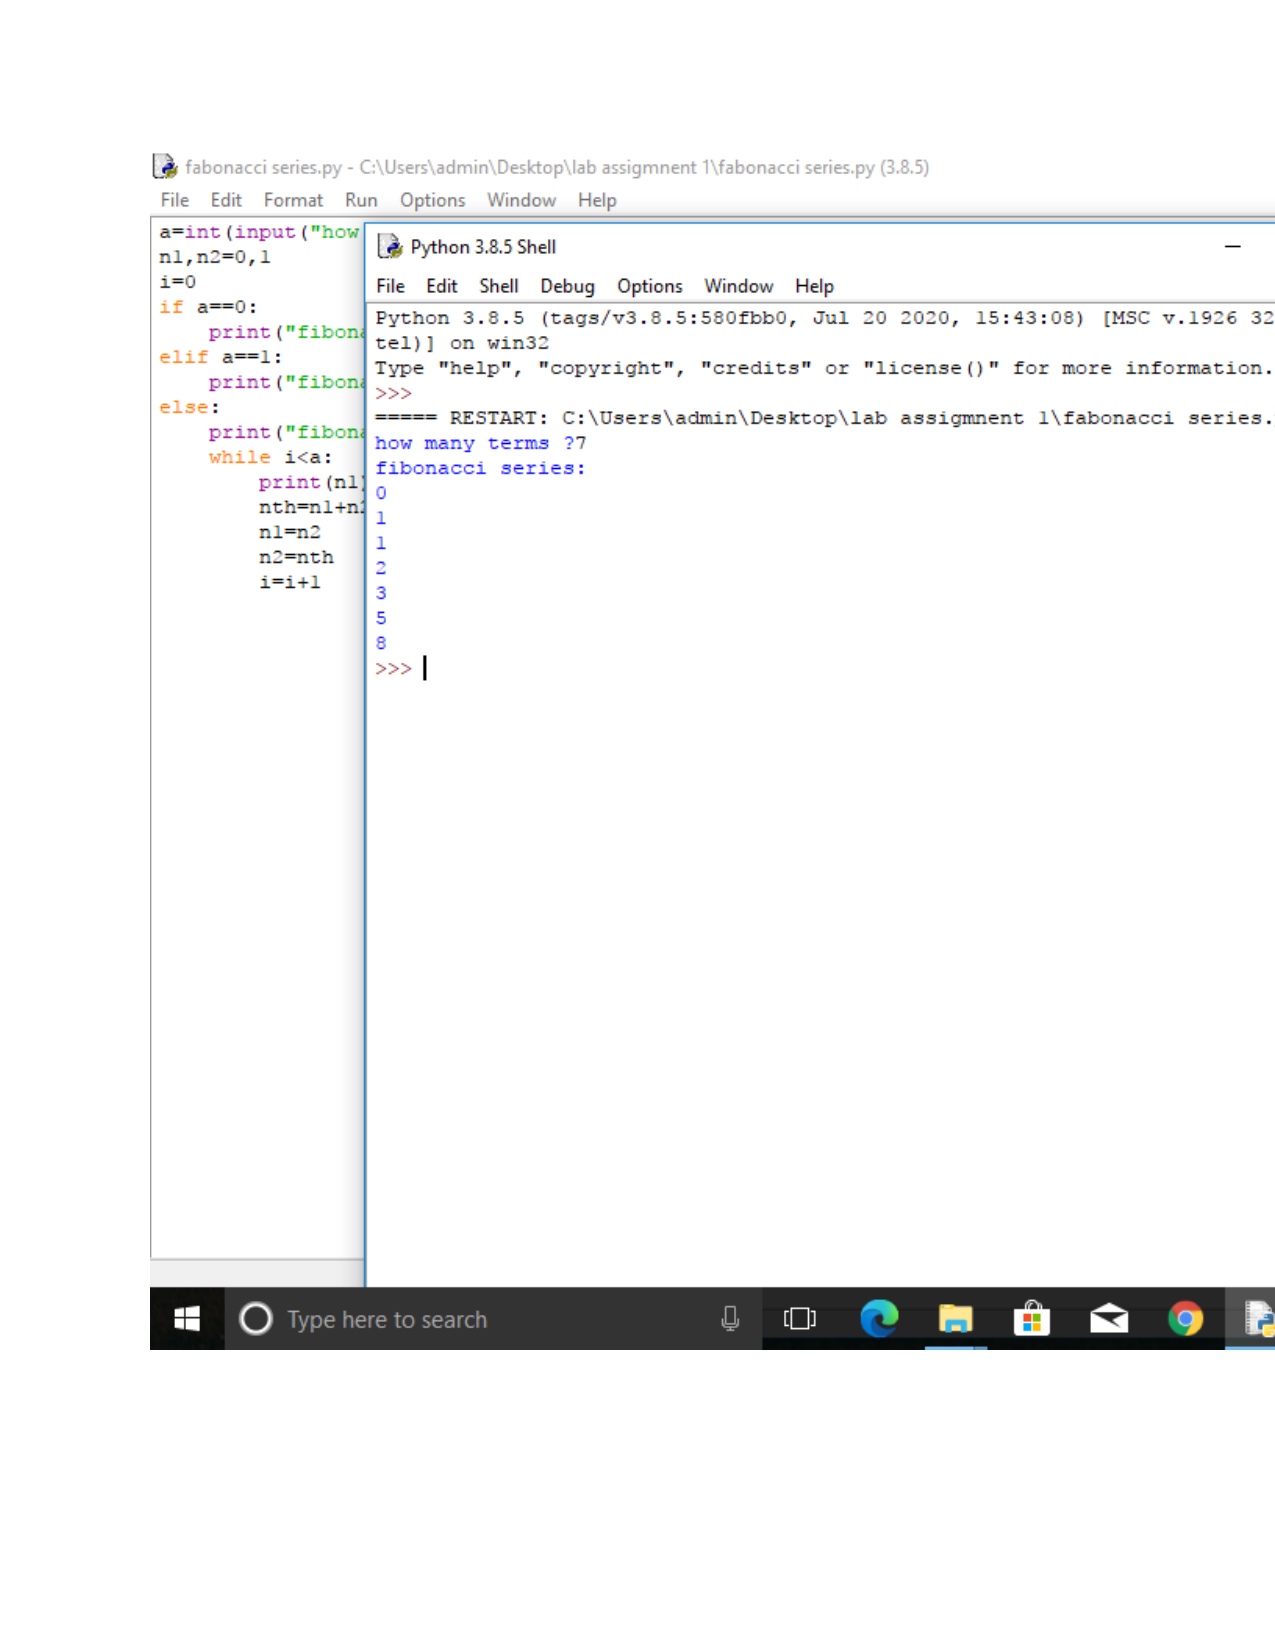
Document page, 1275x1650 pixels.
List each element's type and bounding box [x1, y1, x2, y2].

picture [150, 150, 1275, 1350]
